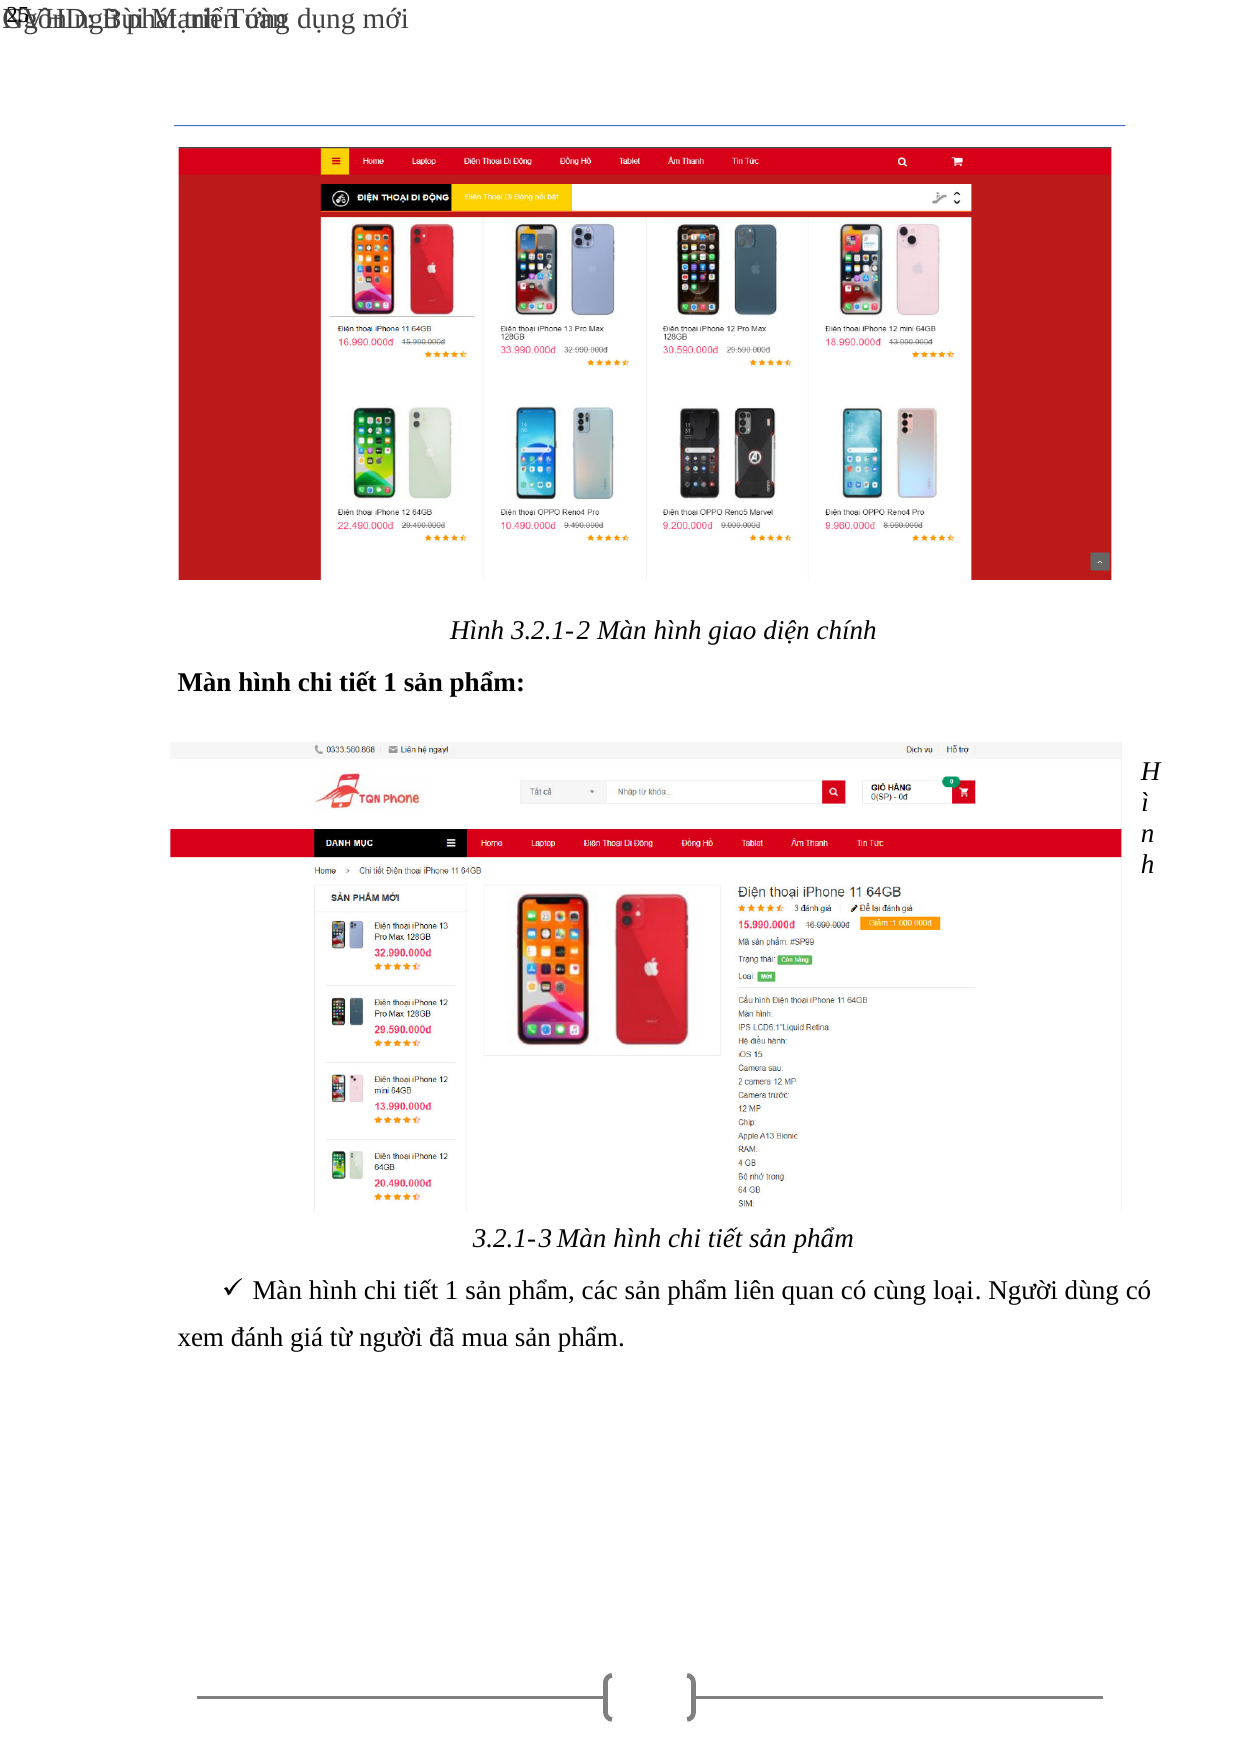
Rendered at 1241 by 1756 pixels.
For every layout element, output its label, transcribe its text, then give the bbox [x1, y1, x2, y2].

picture [168, 726, 1121, 1196]
list Màn hình chi tiết 1 sản phẩm, các sản phẩm liên quan có cùng loại. Người dùng có xem đánh giá từ người đã mua sản phẩm. [177, 1259, 1151, 1337]
picture [177, 147, 1112, 579]
text Màn hình chi tiết 1 sản phẩm: [177, 651, 1152, 682]
